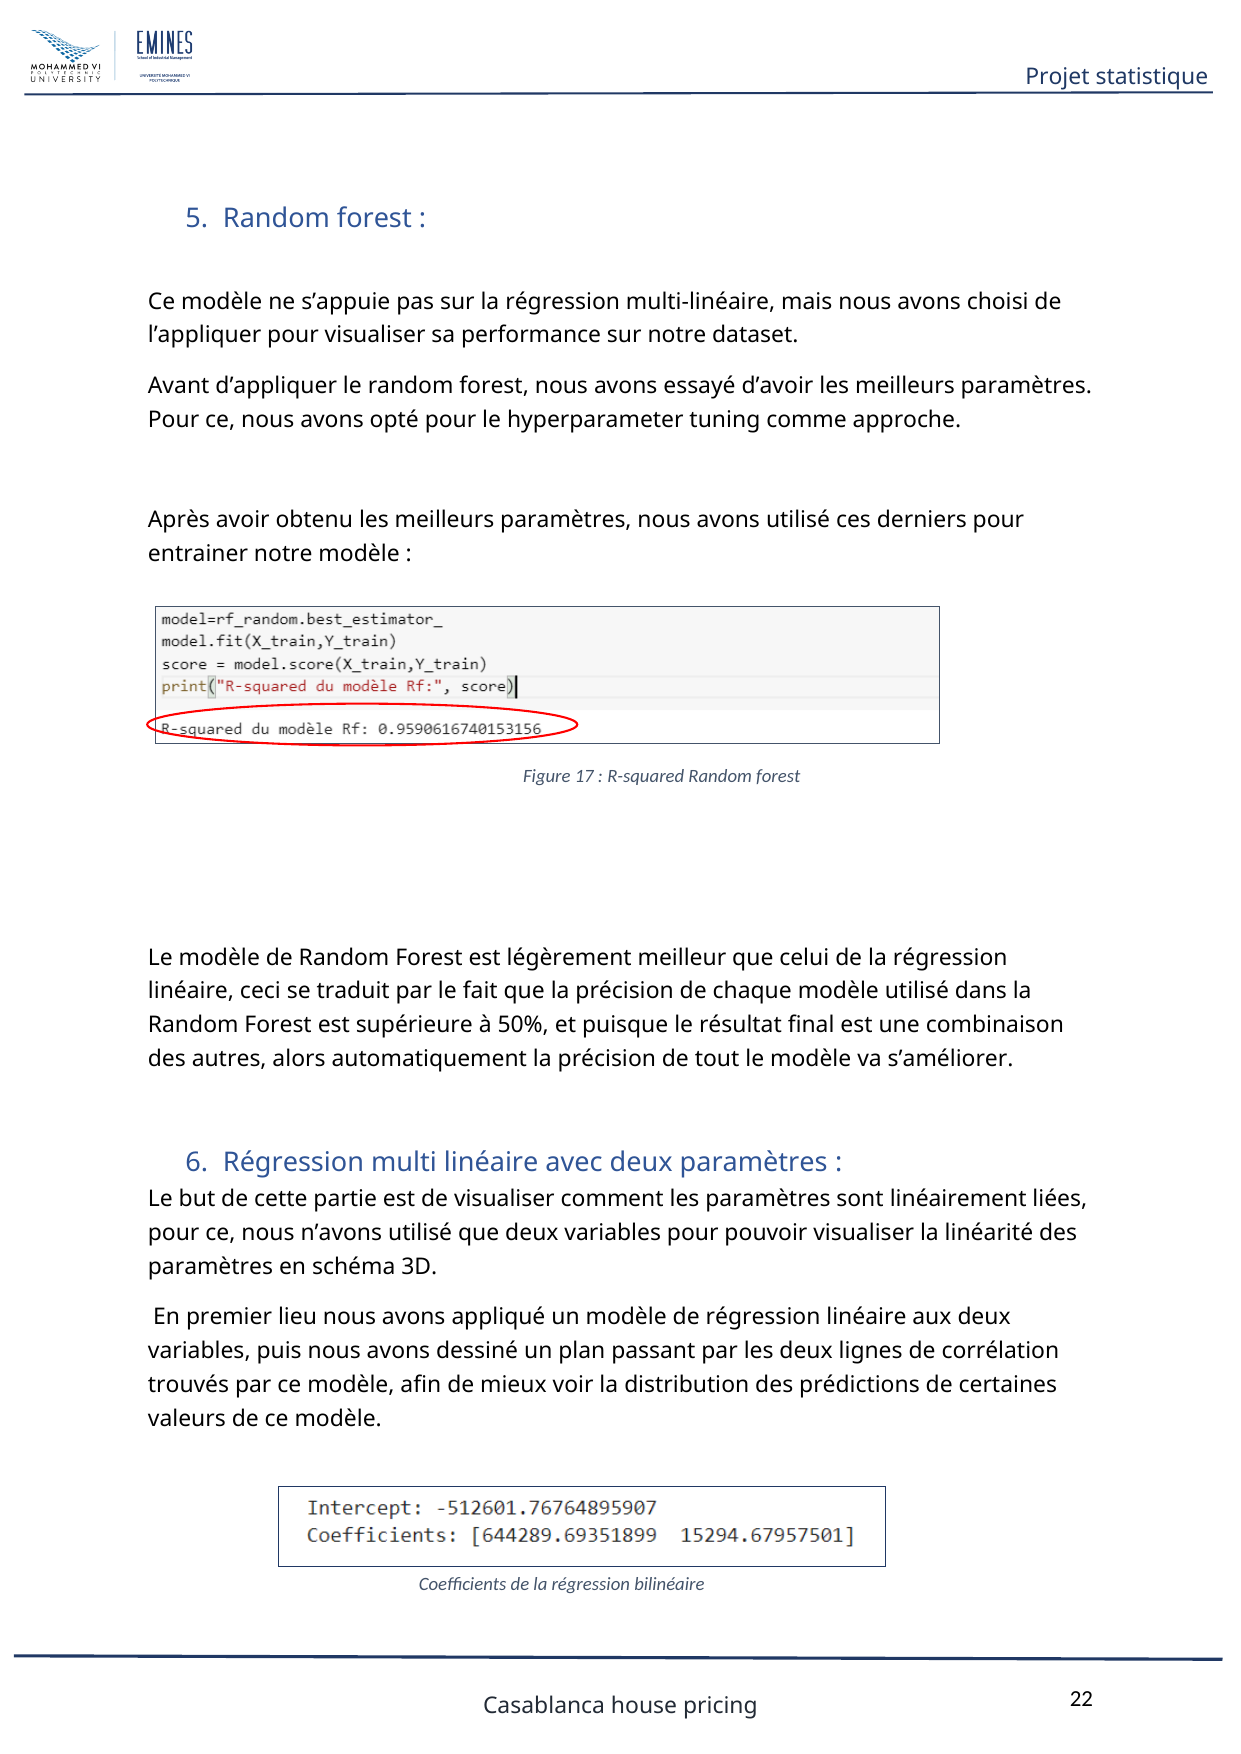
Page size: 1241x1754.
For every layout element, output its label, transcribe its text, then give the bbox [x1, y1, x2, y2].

subtitle Régression multi linéaire avec deux paramètres : [185, 1143, 1093, 1179]
text Avant d’appliquer le random forest, nous avons essayé d’avoir les meilleurs paramètres. Pour ce, nous avons opté pour le hyperparameter tuning comme approche. [148, 369, 1093, 434]
subtitle Random forest : [185, 198, 1093, 235]
text Après avoir obtenu les meilleurs paramètres, nous avons utilisé ces derniers pour entrainer notre modèle : [148, 503, 1093, 568]
text En premier lieu nous avons appliqué un modèle de régression linéaire aux deux variables, puis nous avons dessiné un plan passant par les deux lignes de corrélation trouvés par ce modèle, afin de mieux voir la distribution des prédictions de certaines valeurs de ce modèle. [148, 1300, 1093, 1433]
picture [156, 732, 229, 743]
text Le but de cette partie est de visualiser comment les paramètres sont linéairement liées, pour ce, nous n’avons utilisé que deux variables pour pouvoir visualiser la linéarité des paramètres en schéma 3D. [148, 1182, 1093, 1281]
picture [18, 16, 203, 93]
text Le modèle de Random Forest est légèrement meilleur que celui de la régression linéaire, ceci se traduit par le fait que la précision de chaque modèle utilisé dans la Random Forest est supérieure à 50%, et puisque le résultat final est une combinaison des autres, alors automatiquement la précision de tout le modèle va s’améliorer. [148, 941, 1093, 1073]
picture [279, 1487, 885, 1566]
text Ce modèle ne s’appuie pas sur la régression multi-linéaire, mais nous avons choisi de l’appliquer pour visualiser sa performance sur notre dataset. [148, 285, 1093, 350]
picture [156, 705, 576, 743]
picture [156, 607, 939, 743]
